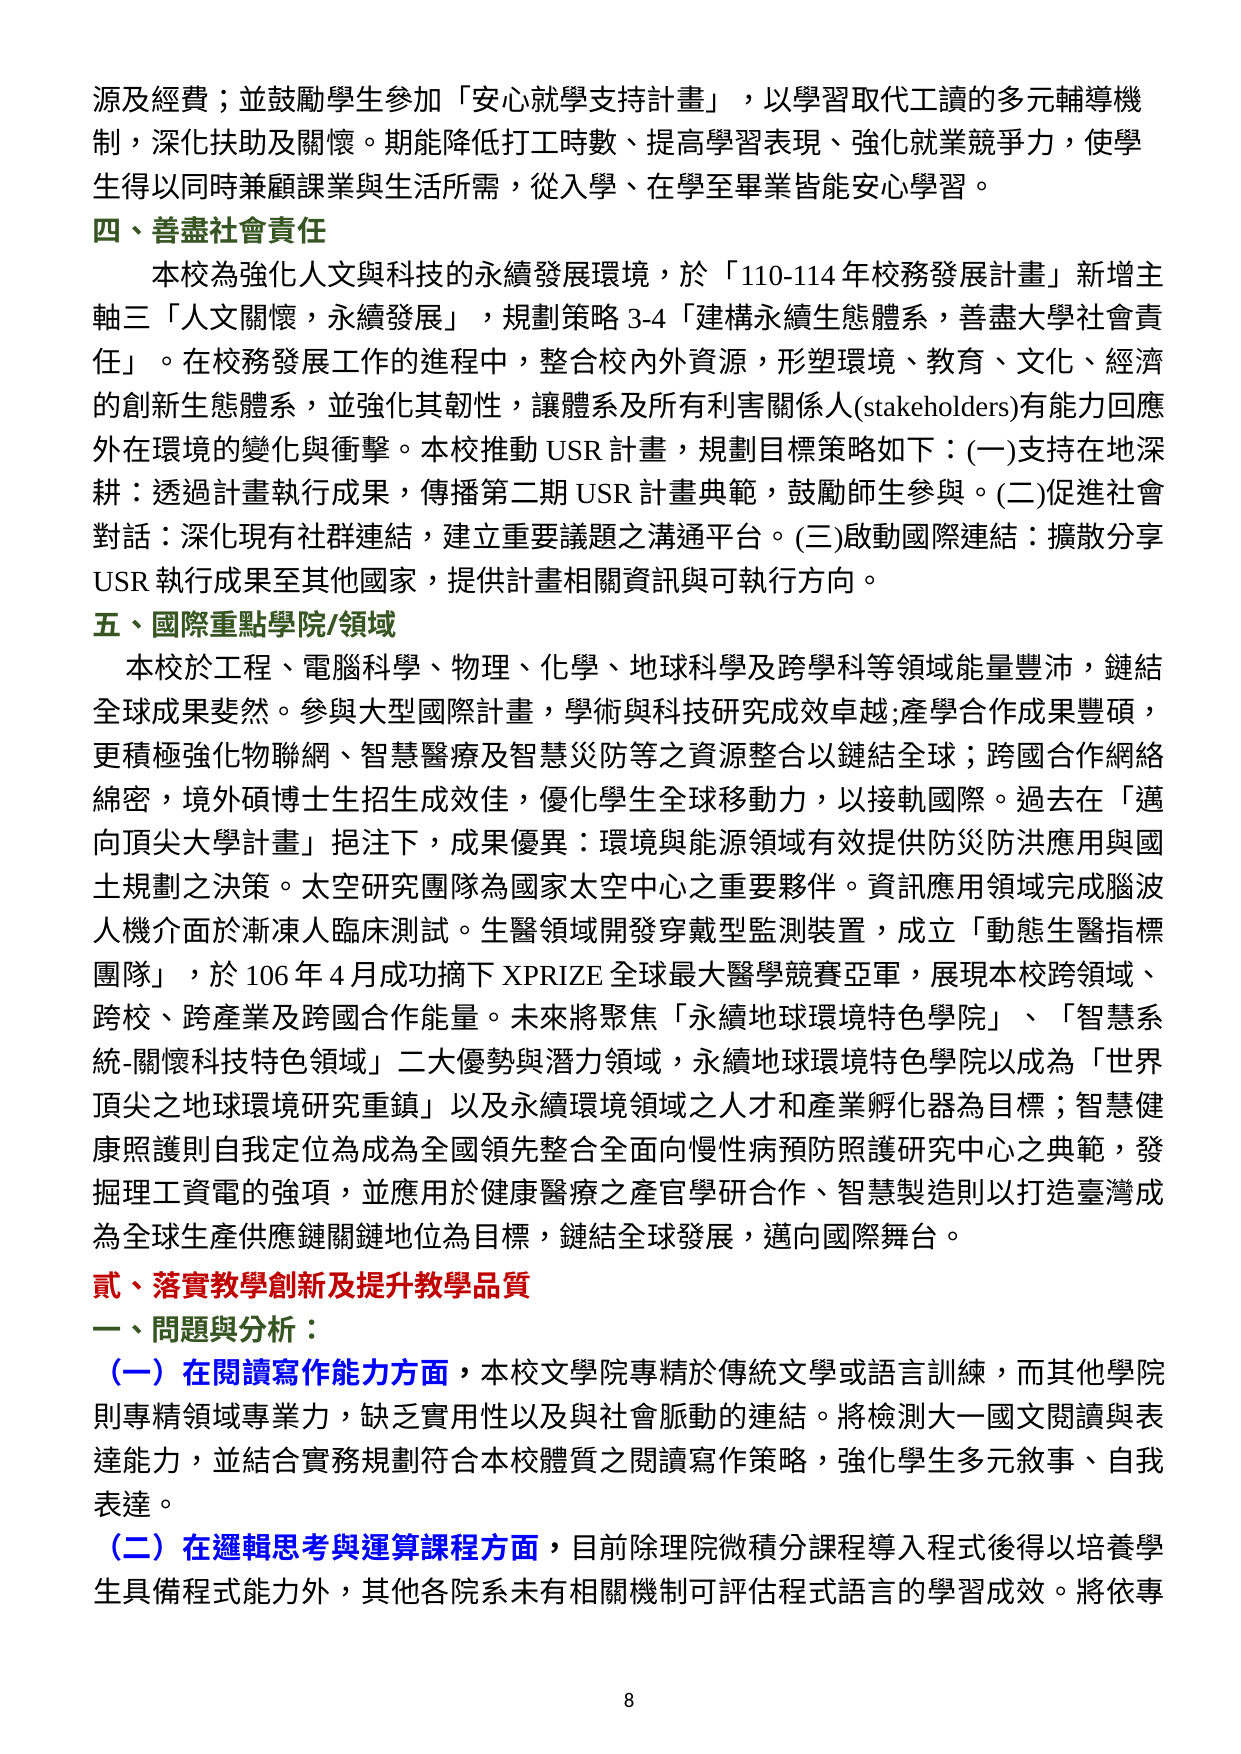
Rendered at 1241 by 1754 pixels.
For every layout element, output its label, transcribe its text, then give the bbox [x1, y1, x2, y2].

list 落實教學創新及提升教學品質 [93, 1261, 1165, 1305]
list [78, 75, 1165, 206]
text 四、善盡社會責任 [93, 206, 1165, 250]
text （一）在閱讀寫作能力方面，本校文學院專精於傳統文學或語言訓練，而其他學院則專精領域專業力，缺乏實用性以及與社會脈動的連結。將檢測大一國文閱讀與表達能力，並結合實務規劃符合本校體質之閱讀寫作策略，強化學生多元敘事、自我表達。 [93, 1349, 1165, 1524]
text 本校為強化人文與科技的永續發展環境，於「110-114年校務發展計畫」新增主軸三「人文關懷，永續發展」，規劃策略3-4「建構永續生態體系，善盡大學社會責任」。在校務發展工作的進程中，整合校內外資源，形塑環境、教育、文化、經濟的創新生態體系，並強化其韌性，讓體系及所有利害關係人(stakeholders)有能力回應外在環境的變化與衝擊。本校推動USR計畫，規劃目標策略如下：(一)支持在地深耕：透過計畫執行成果，傳播第二期USR計畫典範，鼓勵師生參與。(二)促進社會對話：深化現有社群連結，建立重要議題之溝通平台。(三)啟動國際連結：擴散分享USR執行成果至其他國家，提供計畫相關資訊與可執行方向。 [93, 250, 1165, 600]
text 五、國際重點學院/領域 [93, 600, 1165, 644]
text 一、問題與分析： [93, 1305, 1165, 1349]
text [93, 1524, 1165, 1611]
text 本校於工程、電腦科學、物理、化學、地球科學及跨學科等領域能量豐沛，鏈結全球成果斐然。參與大型國際計畫，學術與科技研究成效卓越;產學合作成果豐碩，更積極強化物聯網、智慧醫療及智慧災防等之資源整合以鏈結全球；跨國合作網絡綿密，境外碩博士生招生成效佳，優化學生全球移動力，以接軌國際。過去在「邁向頂尖大學計畫」挹注下，成果優異：環境與能源領域有效提供防災防洪應用與國土規劃之決策。太空研究團隊為國家太空中心之重要夥伴。資訊應用領域完成腦波人機介面於漸凍人臨床測試。生醫領域開發穿戴型監測裝置，成立「動態生醫指標團隊」，於106年4月成功摘下XPRIZE全球最大醫學競賽亞軍，展現本校跨領域、跨校、跨產業及跨國合作能量。未來將聚焦「永續地球環境特色學院」、「智慧系統-關懷科技特色領域」二大優勢與潛力領域，永續地球環境特色學院以成為「世界頂尖之地球環境研究重鎮」以及永續環境領域之人才和產業孵化器為目標；智慧健康照護則自我定位為成為全國領先整合全面向慢性病預防照護研究中心之典範，發掘理工資電的強項，並應用於健康醫療之產官學研合作、智慧製造則以打造臺灣成為全球生產供應鏈關鏈地位為目標，鏈結全球發展，邁向國際舞台。 [93, 644, 1165, 1256]
